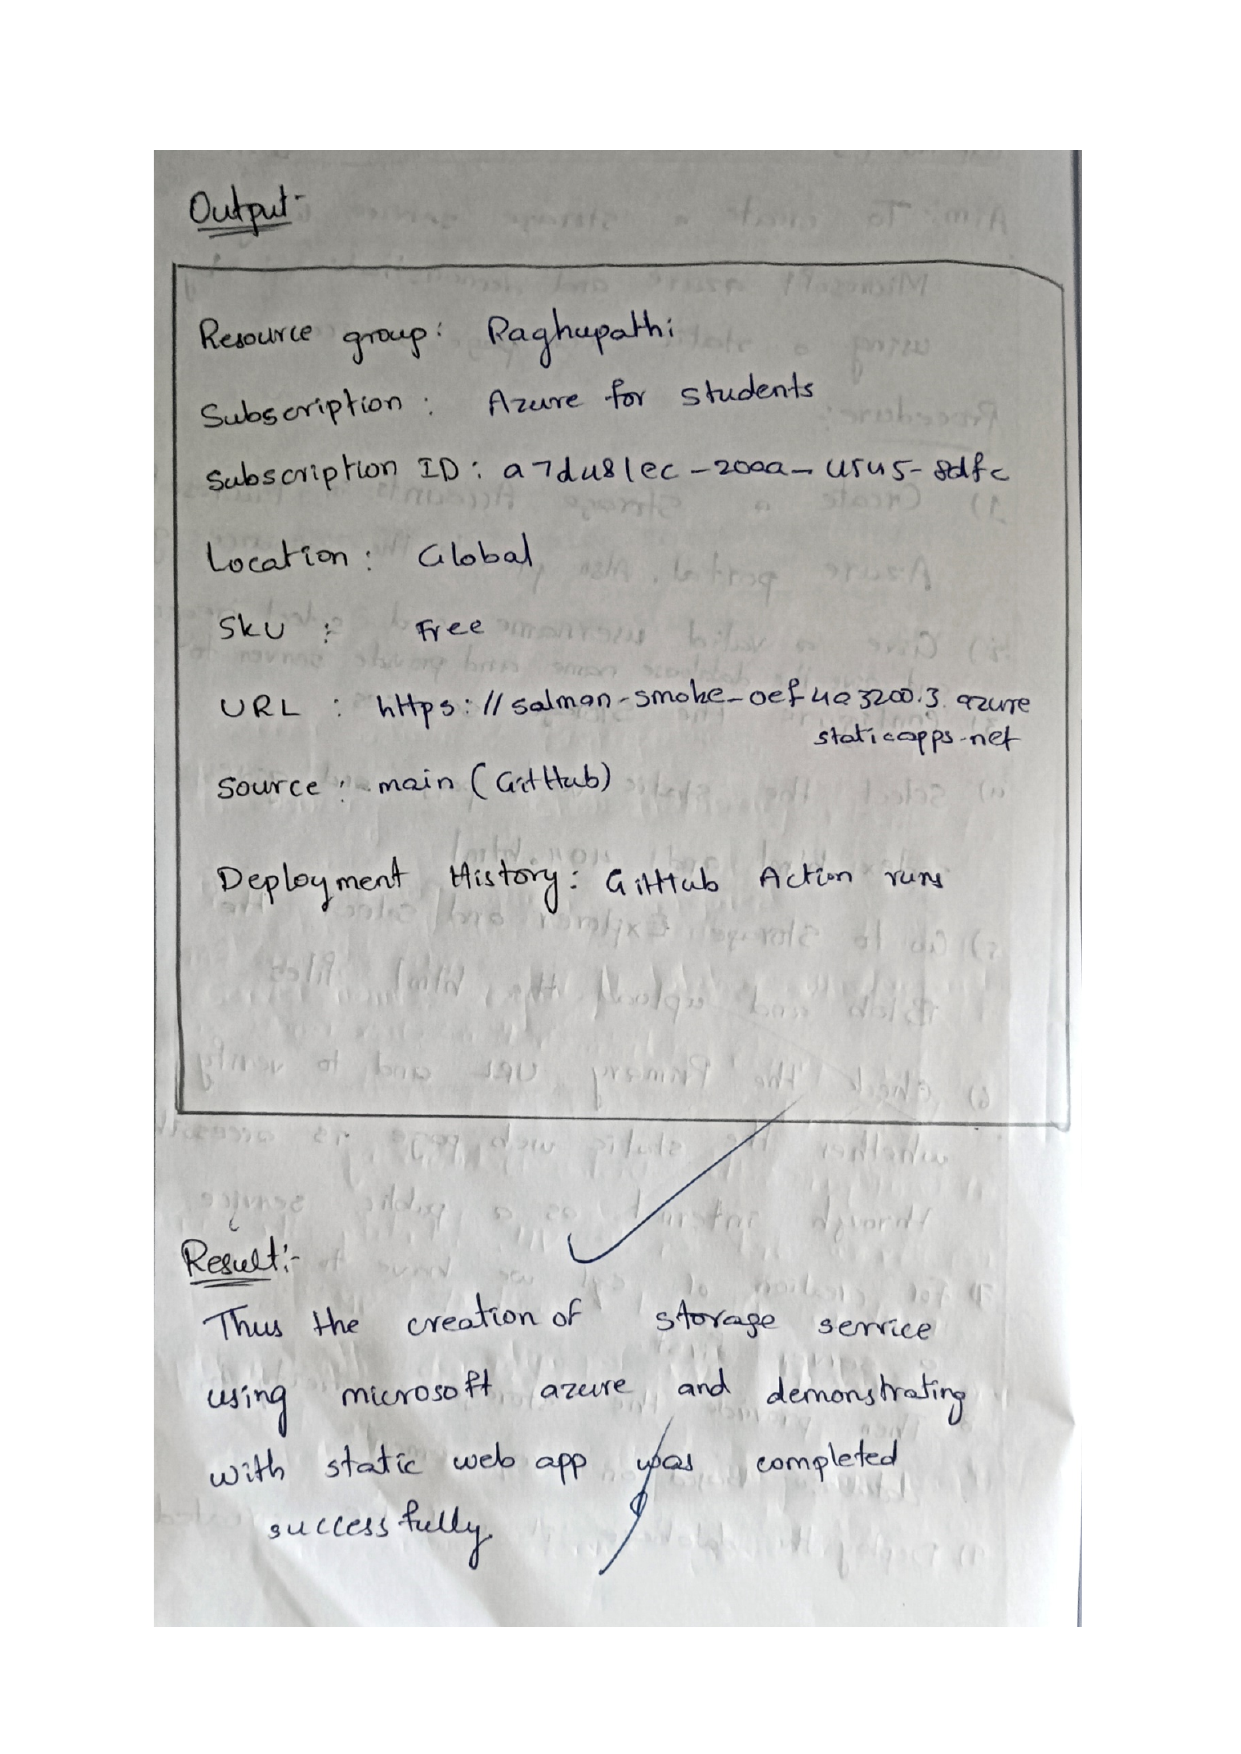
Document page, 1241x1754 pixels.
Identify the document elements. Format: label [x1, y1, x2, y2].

picture [155, 150, 1080, 1627]
